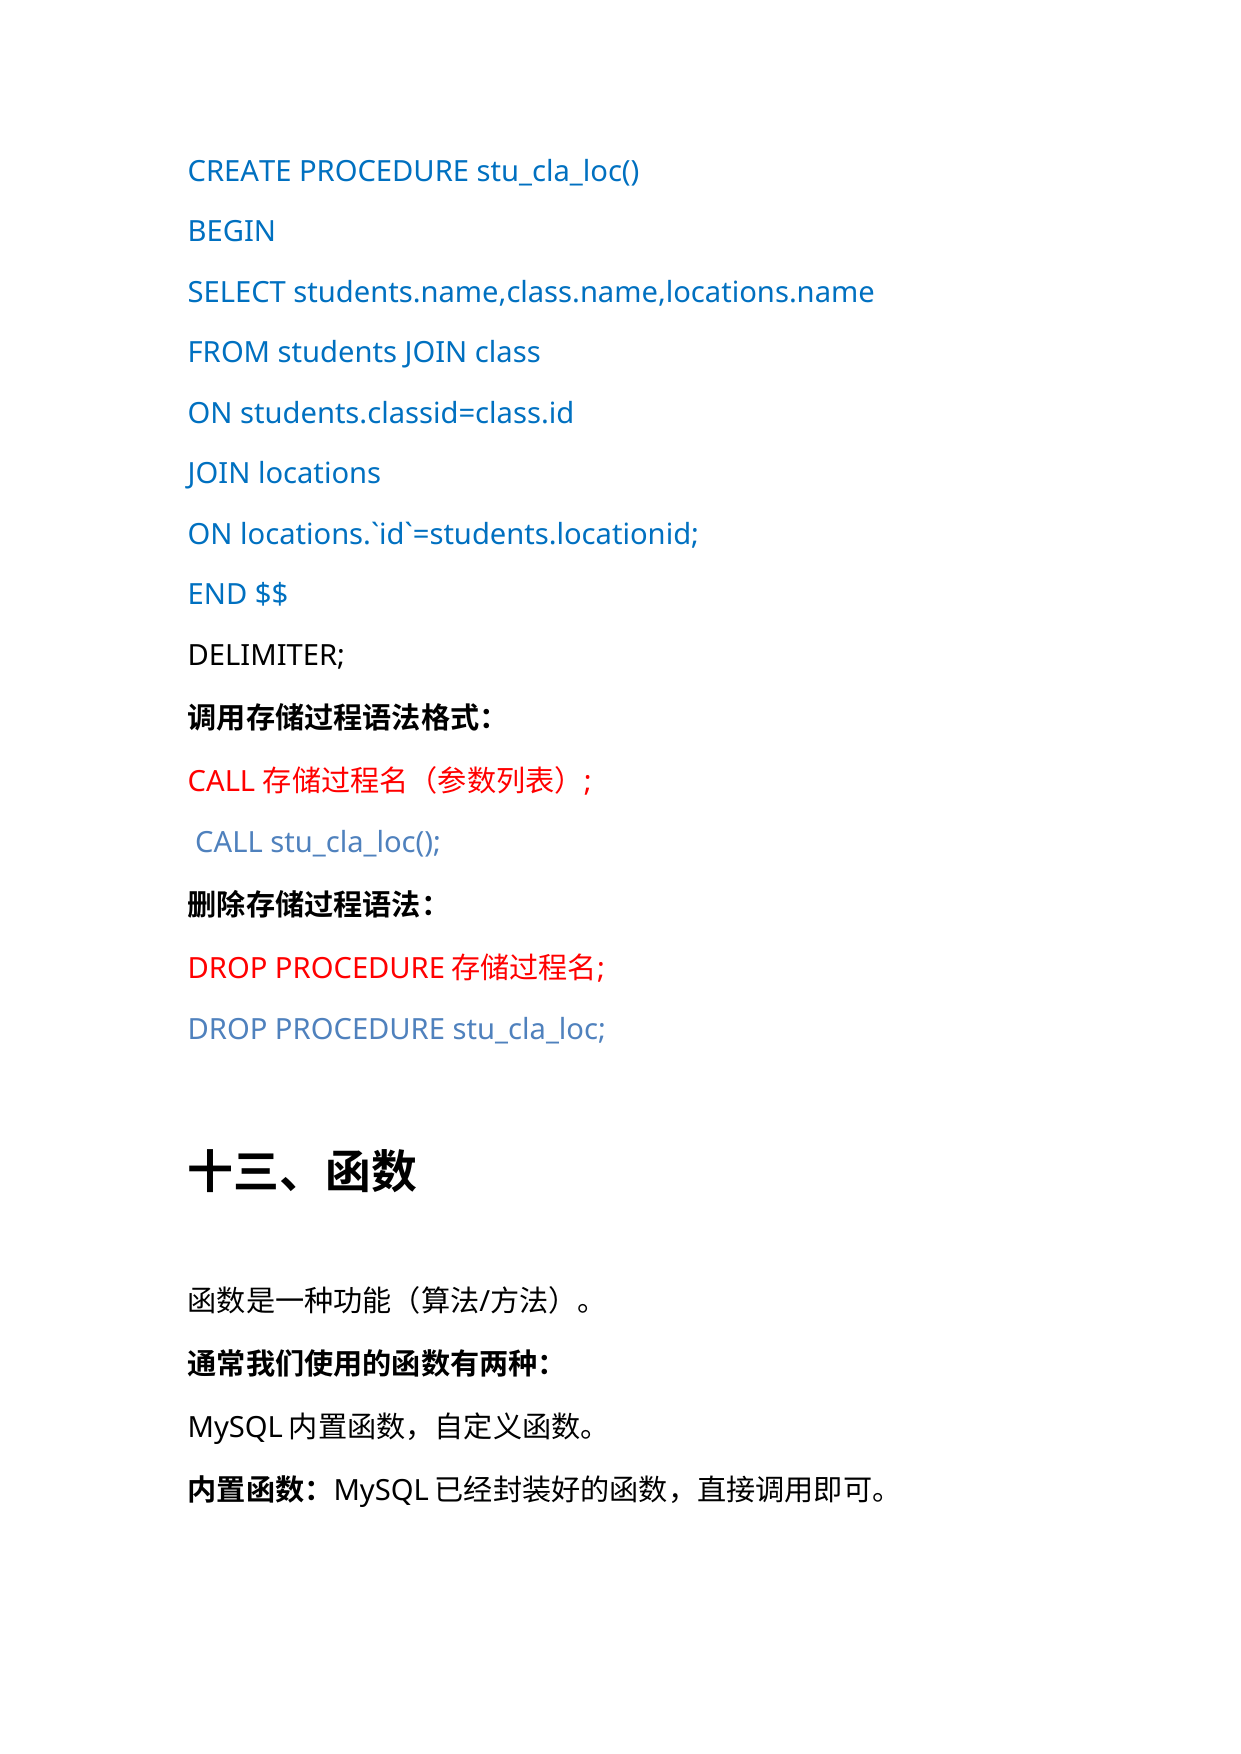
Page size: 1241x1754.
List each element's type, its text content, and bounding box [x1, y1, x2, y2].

text ON locations.`id`=students.locationid; [187, 513, 1053, 553]
text 通常我们使用的函数有两种： [187, 1340, 1053, 1383]
text CALL 存储过程名（参数列表）; [187, 758, 1053, 800]
text FROM students JOIN class [187, 332, 1053, 371]
text DROP PROCEDURE stu_cla_loc; [187, 1008, 1053, 1048]
text DELIMITER; [187, 634, 1053, 674]
text SELECT students.name,class.name,locations.name [187, 271, 1053, 311]
text MySQL内置函数，自定义函数。 [187, 1403, 1053, 1446]
text 调用存储过程语法格式： [187, 695, 1053, 737]
subtitle 十三、函数 [187, 1135, 1053, 1202]
text END $$ [187, 574, 1053, 613]
text 删除存储过程语法： [187, 882, 1053, 924]
text 函数是一种功能（算法/方法）。 [187, 1277, 1053, 1319]
text JOIN locations [187, 453, 1053, 492]
text CALL stu_cla_loc(); [187, 821, 1053, 861]
text DROP PROCEDURE存储过程名; [187, 945, 1053, 987]
text 内置函数：MySQL已经封装好的函数，直接调用即可。 [187, 1467, 1053, 1509]
text ON students.classid=class.id [187, 392, 1053, 432]
text CREATE PROCEDURE stu_cla_loc() [187, 150, 1053, 190]
text BEGIN [187, 211, 1053, 250]
